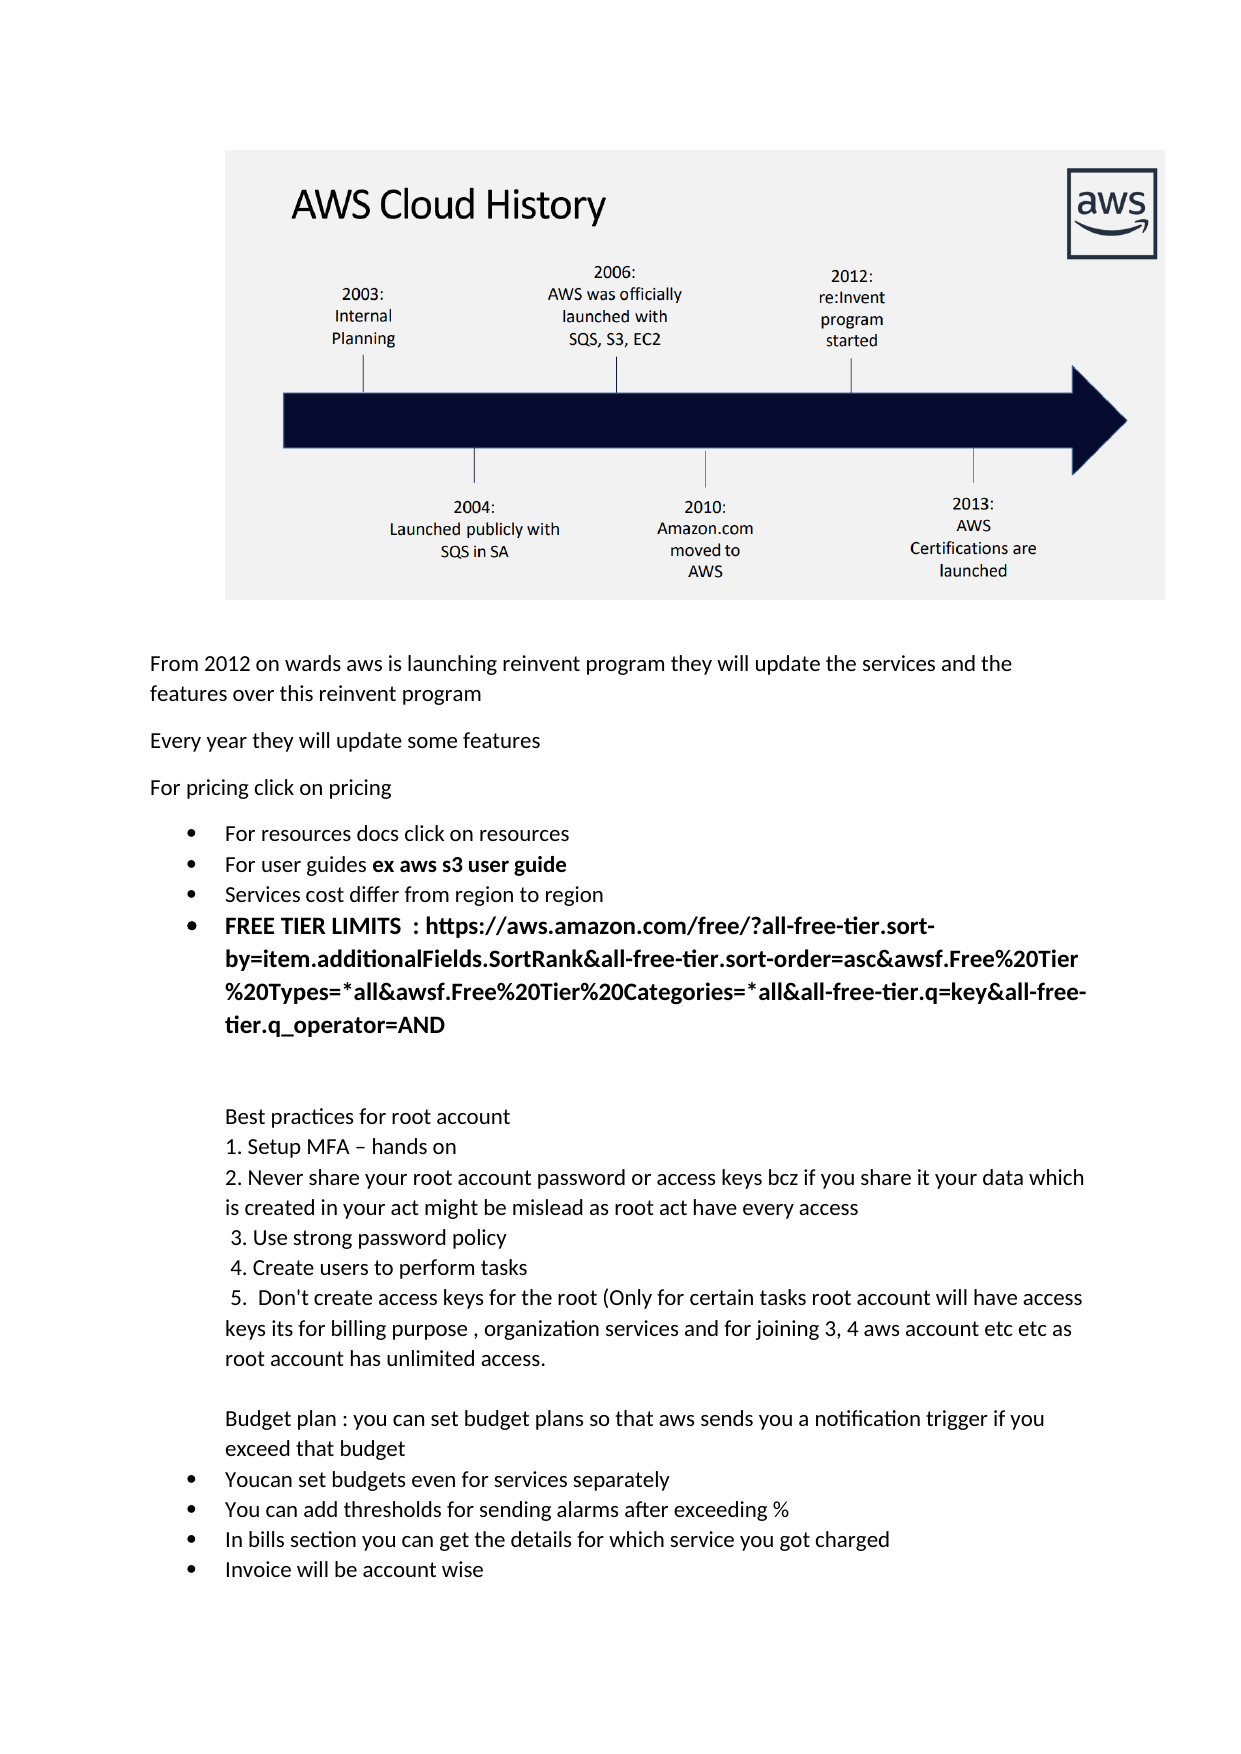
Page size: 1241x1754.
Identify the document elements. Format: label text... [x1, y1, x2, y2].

list 1. Setup MFA – hands on [225, 1132, 1090, 1161]
text Every year they will update some features [150, 726, 1090, 754]
list Youcan set budgets even for services separately [187, 1465, 1090, 1493]
list Best practices for root account [225, 1102, 1090, 1130]
list Budget plan : you can set budget plans so that aws sends you a notification trigger if you exceed that budget [225, 1404, 1090, 1463]
list You can add thresholds for sending alarms after exceeding % [187, 1495, 1090, 1523]
list 5. Don't create access keys for the root (Only for certain tasks root account will have access keys its for billing purpose , organization services and for joining 3, 4 aws account etc etc as root account has unlimited access. [225, 1283, 1090, 1372]
list 4. Create users to perform tasks [225, 1253, 1090, 1281]
list In bills section you can get the details for which service you got charged [187, 1525, 1090, 1553]
list For resources docs click on resources [187, 819, 1090, 848]
list FREE TIER LIMITS : https://aws.amazon.com/free/?all-free-tier.sort-by=item.additionalFields.SortRank&all-free-tier.sort-order=asc&awsf.Free%20Tier%20Types=*all&awsf.Free%20Tier%20Categories=*all&all-free-tier.q=key&all-free-tier.q_operator=AND [187, 910, 1090, 1039]
text From 2012 on wards aws is launching reinvent program they will update the services and the features over this reinvent program [150, 649, 1090, 707]
list 2. Never share your root account password or access keys bcz if you share it your data which is created in your act might be mislead as root act have every access [225, 1163, 1090, 1221]
list Invoice will be account wise [187, 1555, 1090, 1583]
list For user guides ex aws s3 user guide [187, 850, 1090, 878]
list Services cost differ from region to region [187, 880, 1090, 908]
text For pricing click on pricing [150, 773, 1090, 801]
list 3. Use strong password policy [225, 1223, 1090, 1251]
picture [225, 150, 1166, 600]
